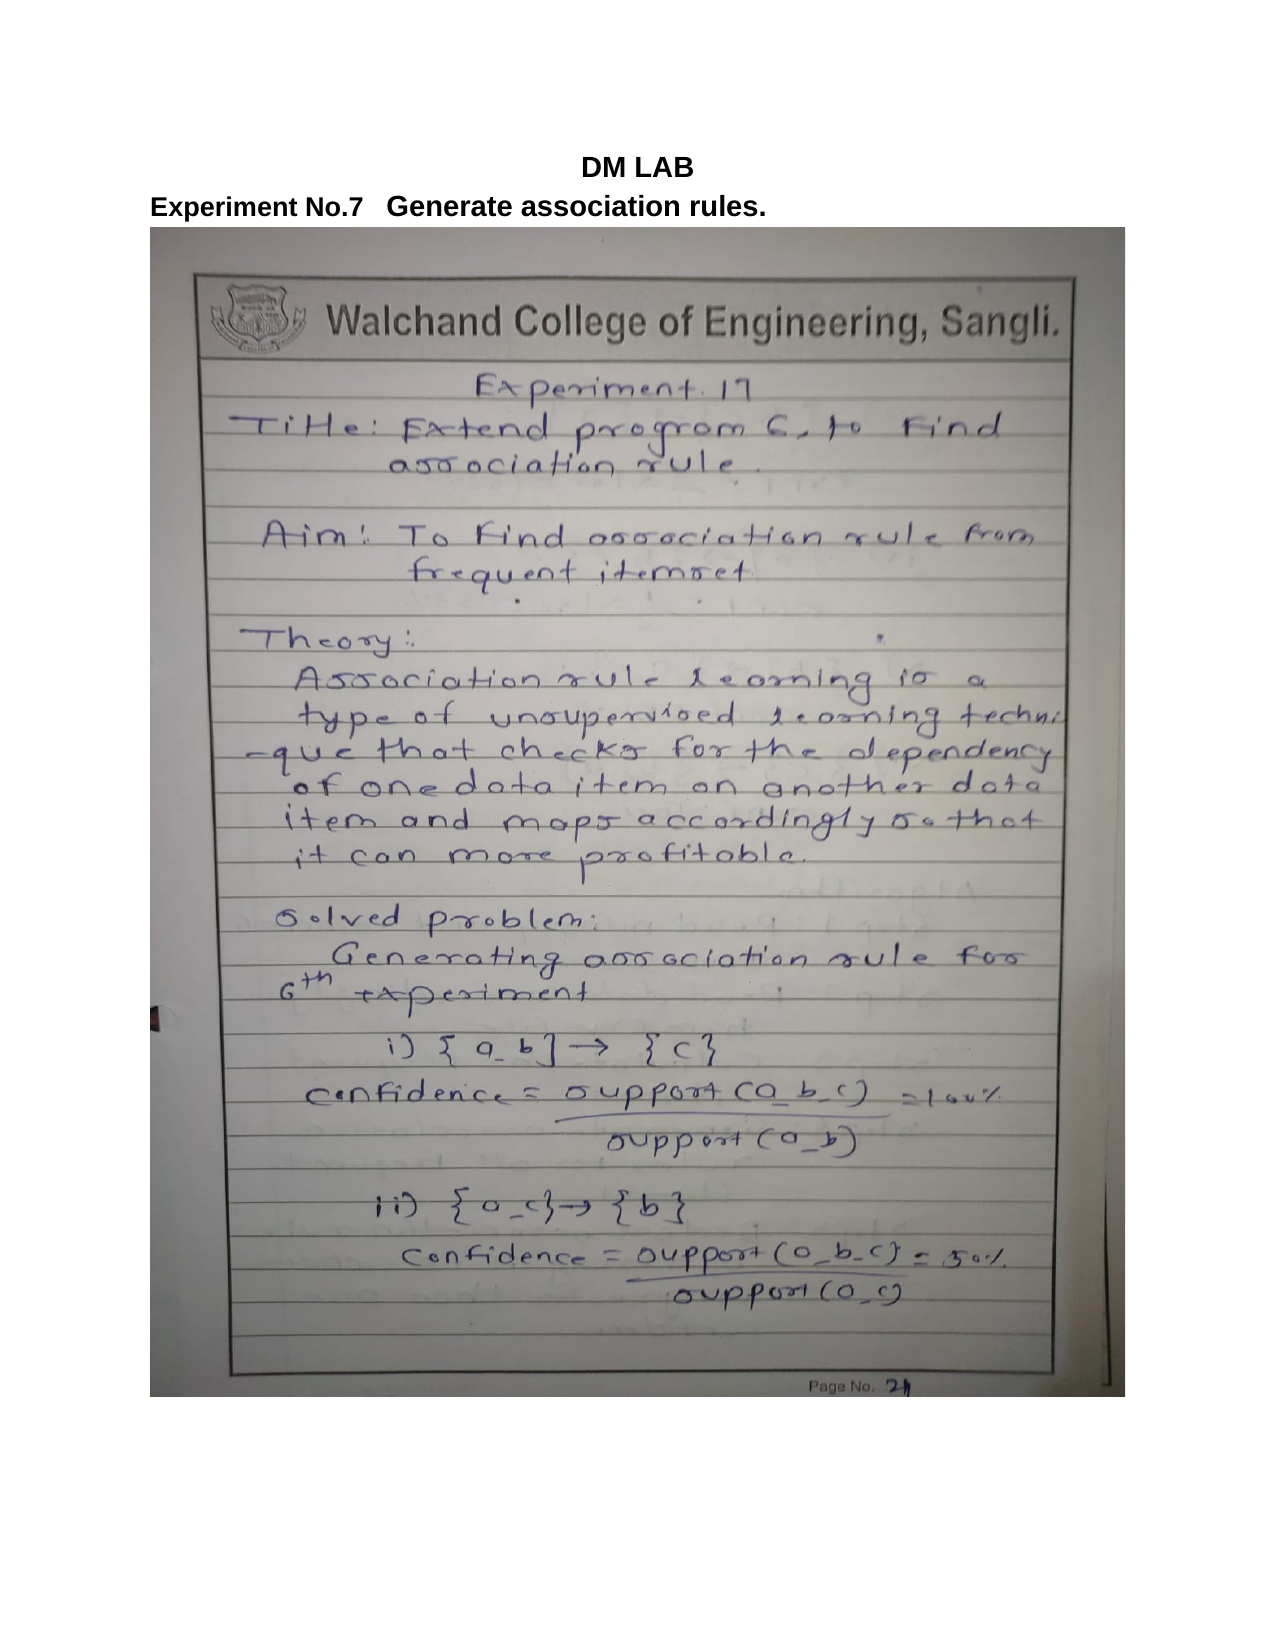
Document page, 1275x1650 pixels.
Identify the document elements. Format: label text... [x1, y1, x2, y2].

text Experiment No.7 Generate association rules. [150, 188, 1125, 222]
picture [150, 227, 1125, 1397]
text DM LAB [150, 150, 1125, 183]
